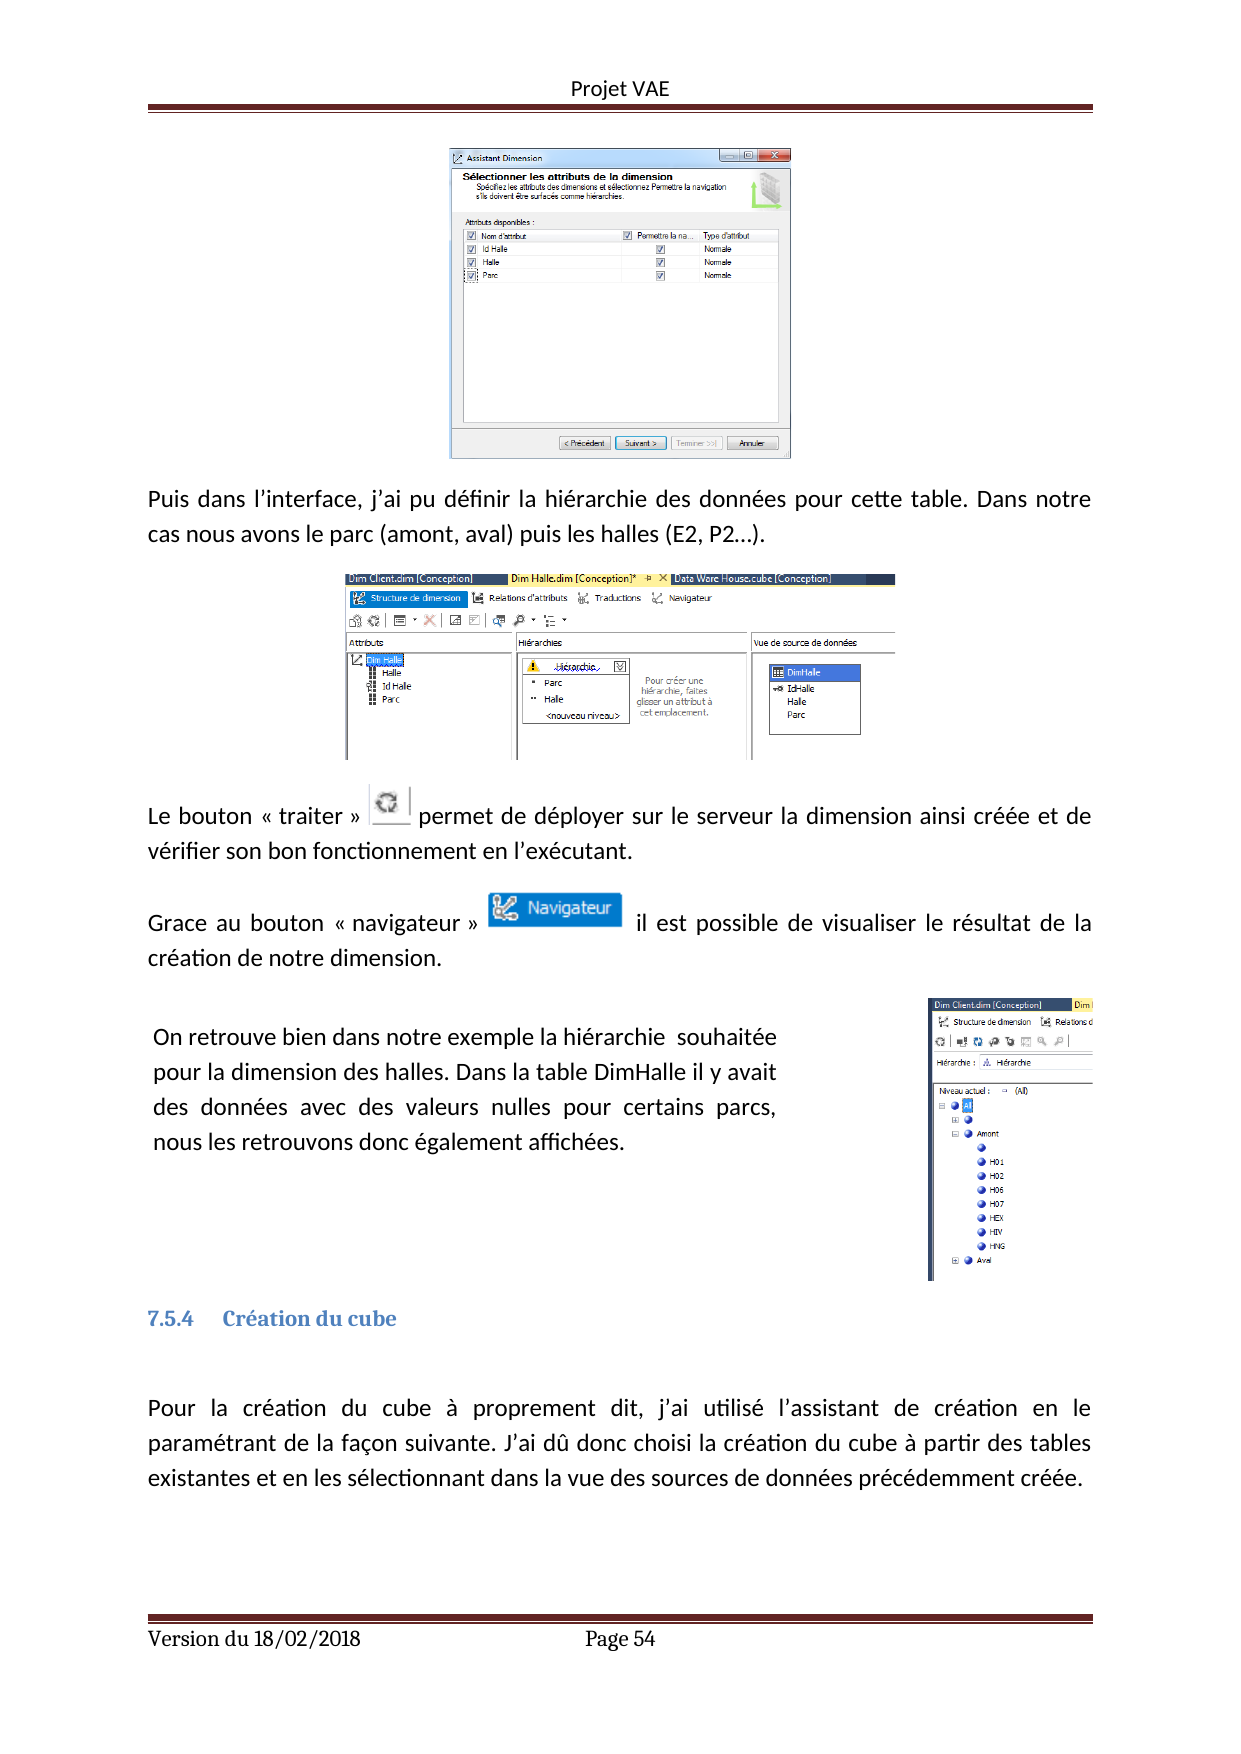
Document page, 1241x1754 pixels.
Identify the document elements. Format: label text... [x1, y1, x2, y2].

picture [487, 890, 627, 932]
text Puis dans l’interface, j’ai pu définir la hiérarchie des données pour cette table. Dans notre cas nous avons le parc (amont, aval) puis les halles (E2, P2…). [148, 483, 1093, 549]
picture [368, 784, 411, 825]
picture [928, 998, 1093, 1281]
text Grace au bouton « navigateur » il est possible de visualiser le résultat de la création de notre dimension. [148, 891, 1093, 973]
text Pour la création du cube à proprement dit, j’ai utilisé l’assistant de création en le paramétrant de la façon suivante. J’ai dû donc choisi la création du cube à partir des tables existantes et en les sélectionnant dans la vue des sources de données précédemment créée. [148, 1392, 1093, 1492]
picture [449, 147, 792, 459]
picture [345, 574, 896, 760]
text Le bouton « traiter » permet de déployer sur le serveur la dimension ainsi créée et de vérifier son bon fonctionnement en l’exécutant. [148, 784, 1093, 866]
subtitle Création du cube [148, 1306, 1093, 1332]
